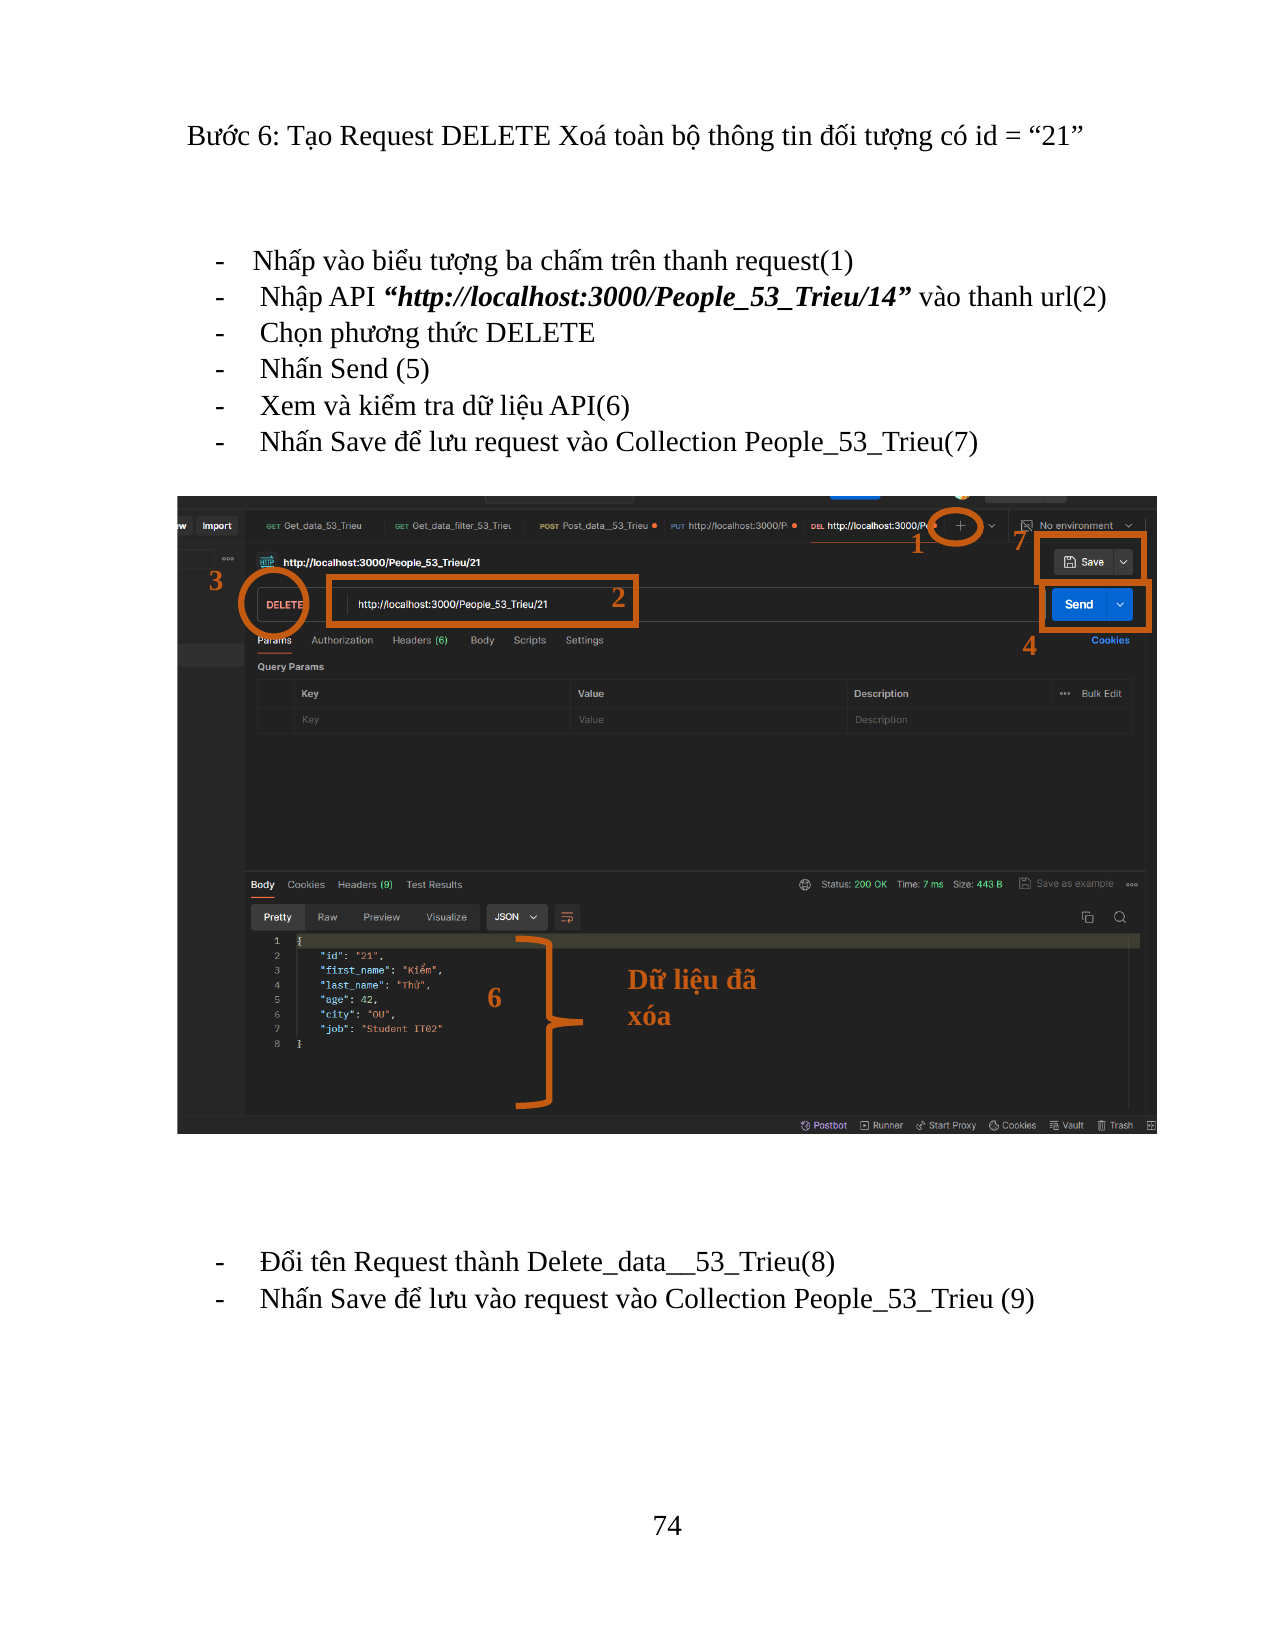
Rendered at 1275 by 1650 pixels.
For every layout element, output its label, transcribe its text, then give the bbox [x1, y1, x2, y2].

list Đổi tên Request thành Delete_data__53_Trieu(8) [215, 1244, 1157, 1278]
picture [177, 496, 1157, 1134]
subtitle Bước 6: Tạo Request DELETE Xoá toàn bộ thông tin đối tượng có id = “21” [187, 118, 1157, 152]
list Chọn phương thức DELETE [215, 316, 1157, 349]
list Nhấn Save để lưu request vào Collection People_53_Trieu(7) [215, 424, 1157, 457]
list Nhấn Send (5) [215, 352, 1157, 385]
list Nhấp vào biểu tượng ba chấm trên thanh request(1) [215, 243, 1157, 277]
list Nhập API “http://localhost:3000/People_53_Trieu/14” vào thanh url(2) [215, 279, 1157, 313]
list Nhấn Save để lưu vào request vào Collection People_53_Trieu (9) [215, 1281, 1157, 1314]
list Xem và kiểm tra dữ liệu API(6) [215, 388, 1157, 421]
